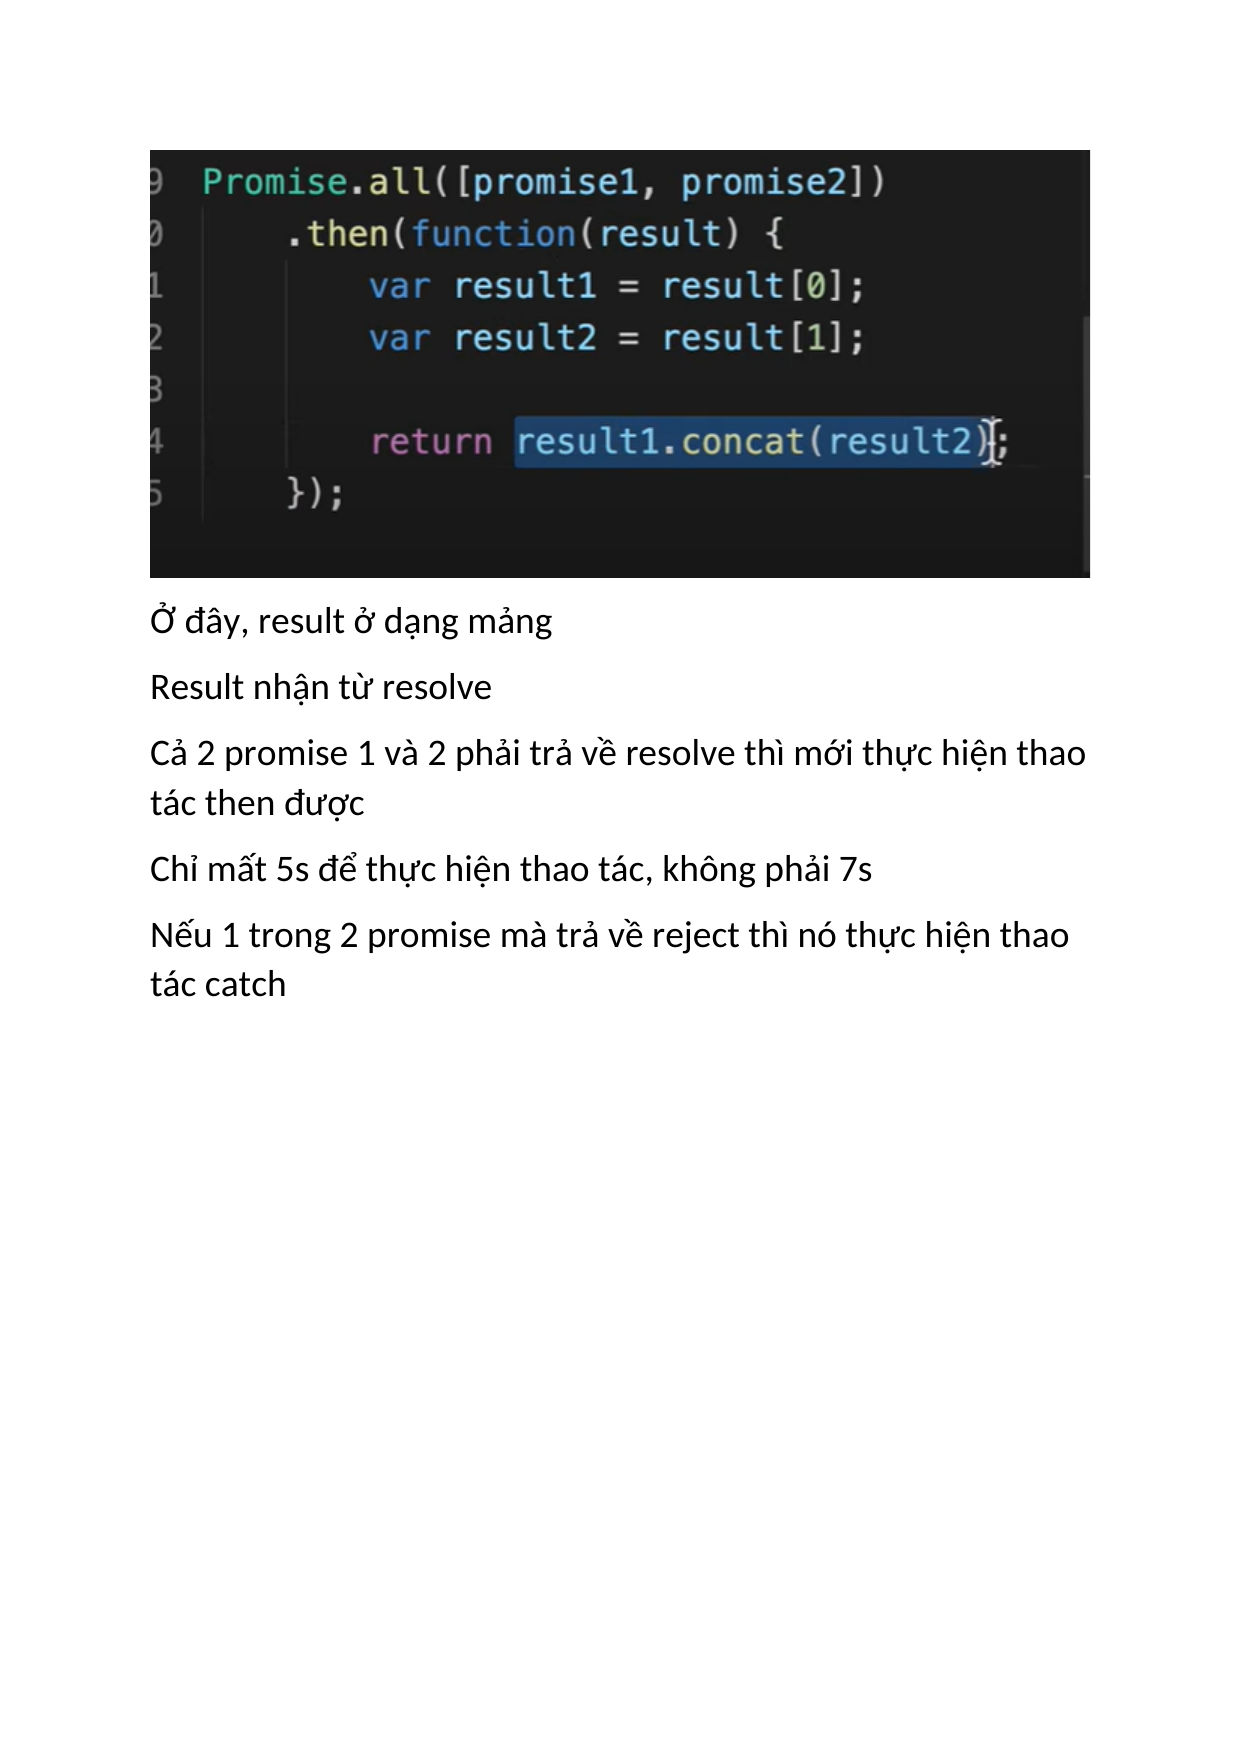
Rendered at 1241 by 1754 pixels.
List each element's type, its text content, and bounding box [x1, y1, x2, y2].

text Result nhận từ resolve [150, 663, 1090, 709]
text Cả 2 promise 1 và 2 phải trả về resolve thì mới thực hiện thao tác then được [150, 729, 1090, 824]
text Nếu 1 trong 2 promise mà trả về reject thì nó thực hiện thao tác catch [150, 911, 1090, 1006]
picture [150, 150, 1091, 578]
text Ở đây, result ở dạng mảng [150, 597, 1090, 643]
text Chỉ mất 5s để thực hiện thao tác, không phải 7s [150, 845, 1090, 891]
